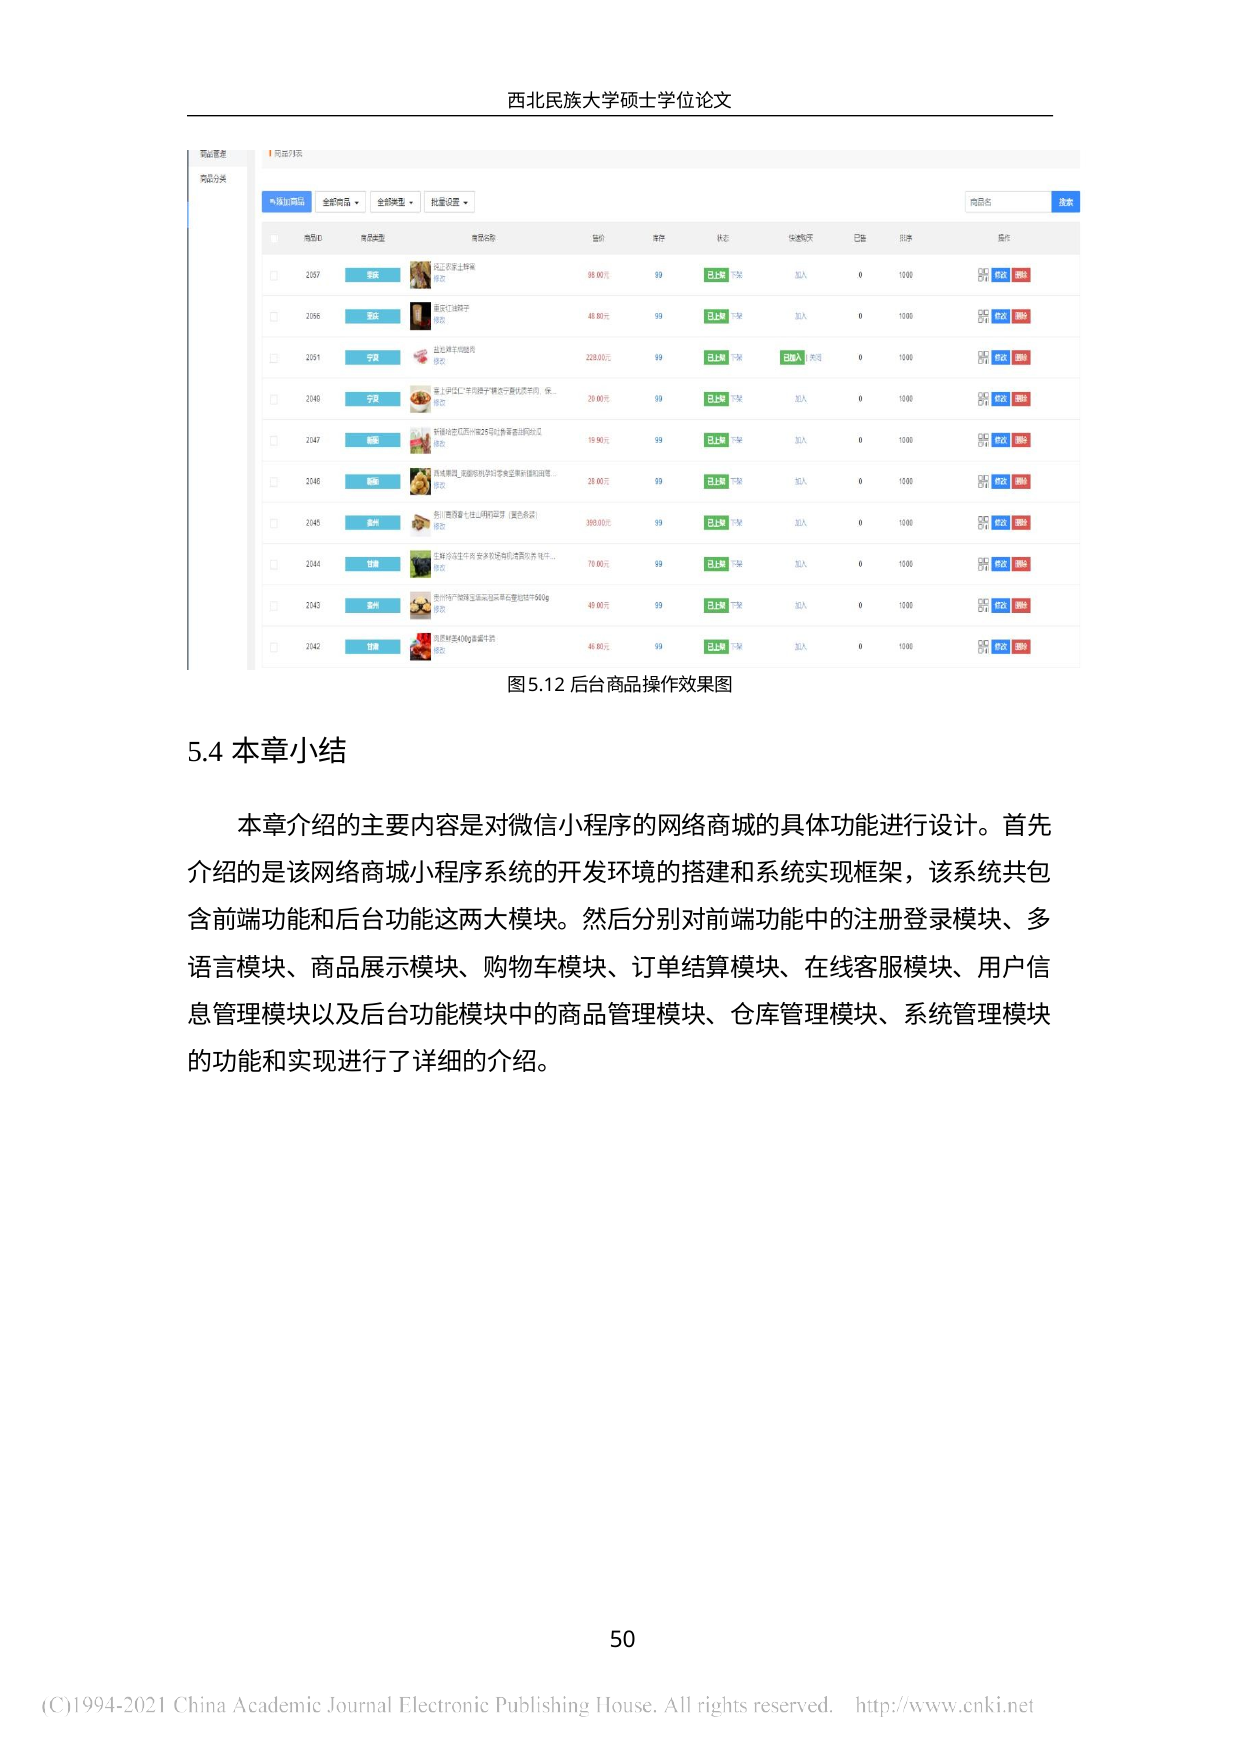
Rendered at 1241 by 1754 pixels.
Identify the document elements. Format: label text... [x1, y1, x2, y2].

picture [187, 150, 1086, 670]
text 图 5.12 后台商品操作效果图 [162, 670, 1078, 697]
picture [42, 1696, 832, 1717]
picture [855, 1696, 1034, 1717]
subtitle 本章小结 [187, 728, 1096, 770]
text 本章介绍的主要内容是对微信小程序的网络商城的具体功能进行设计。首先介绍的是该网络商城小程序系统的开发环境的搭建和系统实现框架，该系统共包含前端功能和后台功能这两大模块。然后分别对前端功能中的注册登录模块、多语言模块、商品展示模块、购物车模块、订单结算模块、在线客服模块、用户信息管理模块以及后台功能模块中的商品管理模块、仓库管理模块、系统管理模块的功能和实现进行了详细的介绍。 [187, 806, 1053, 1077]
